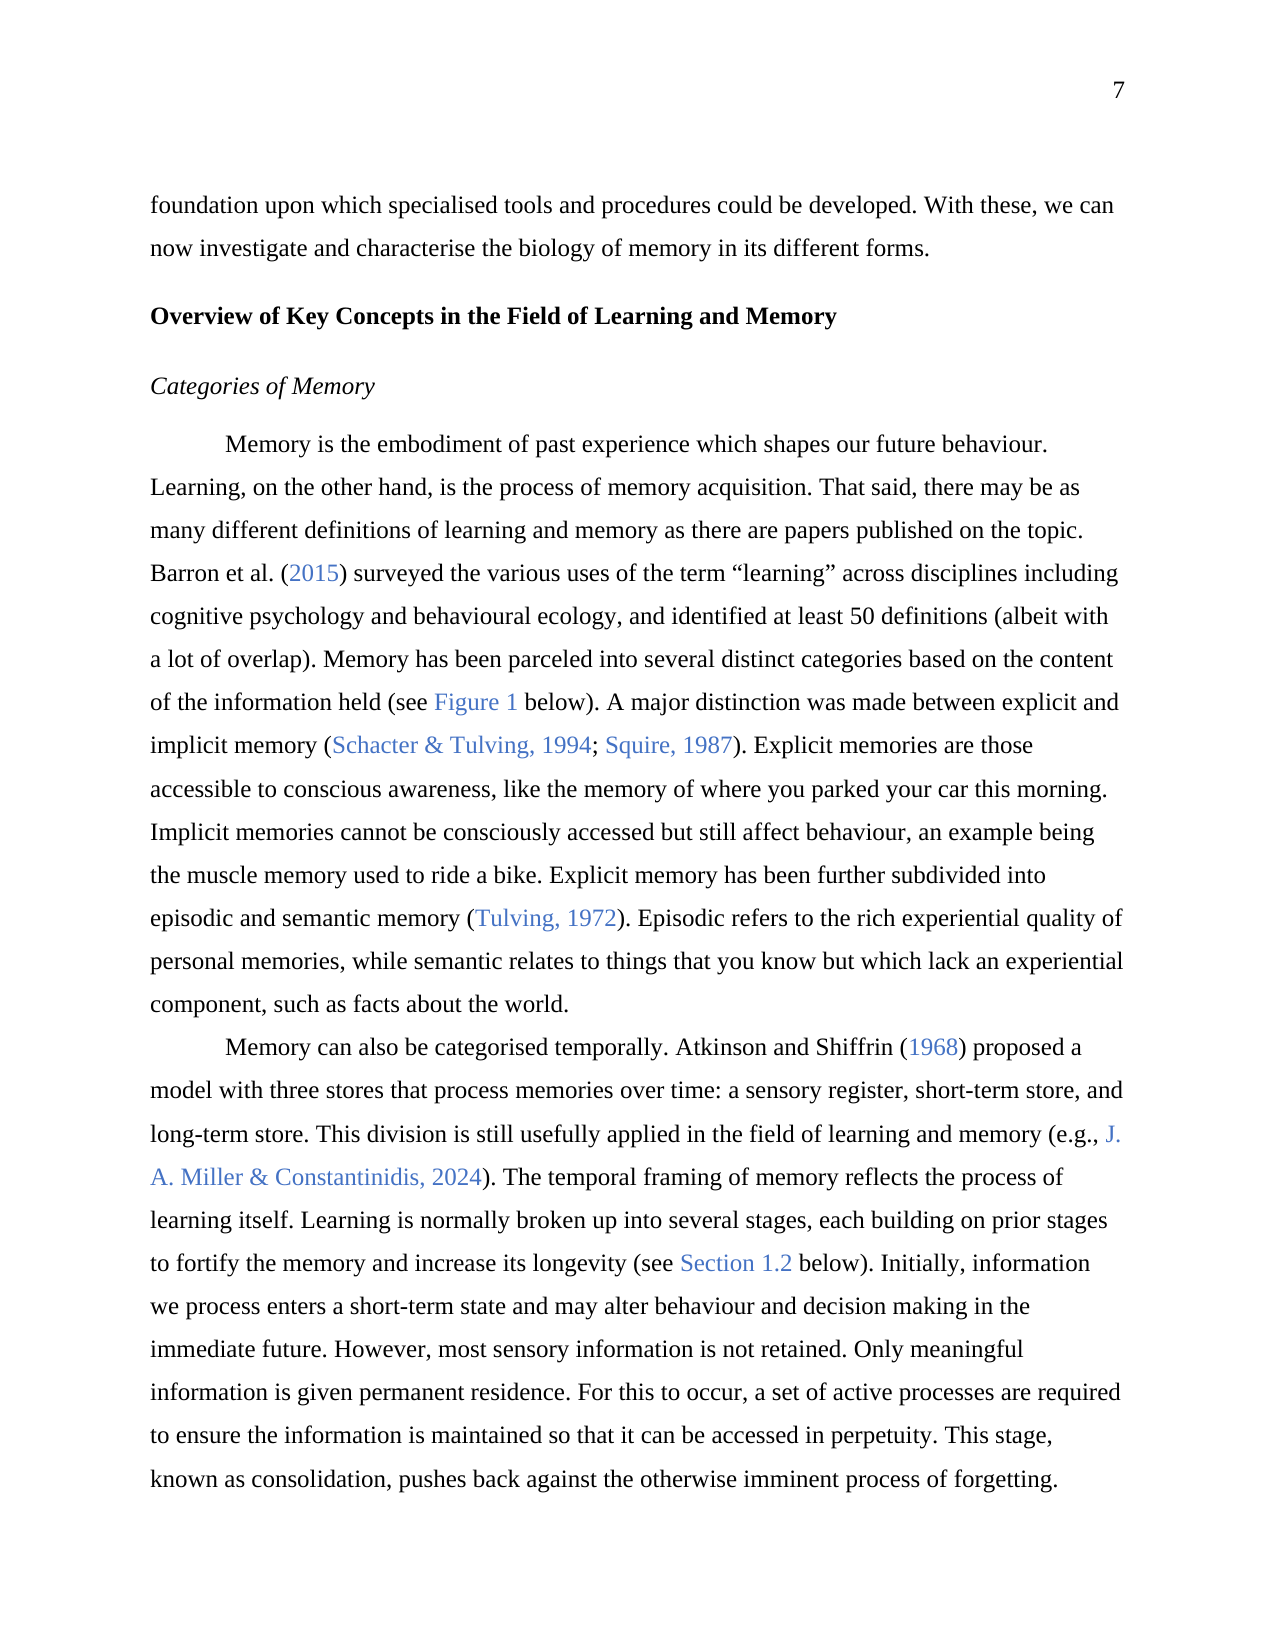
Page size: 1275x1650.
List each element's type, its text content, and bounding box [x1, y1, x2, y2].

subtitle Overview of Key Concepts in the Field of Learning and Memory [150, 301, 1125, 330]
text Memory can also be categorised temporally. Atkinson and Shiffrin (1968) proposed a model with three stores that process memories over time: a sensory register, short-term store, and long-term store. This division is still usefully applied in the field of learning and memory (e.g., J. A. Miller & Constantinidis, 2024). The temporal framing of memory reflects the process of learning itself. Learning is normally broken up into several stages, each building on prior stages to fortify the memory and increase its longevity (see Section 1.2 below). Initially, information we process enters a short-term state and may alter behaviour and decision making in the immediate future. However, most sensory information is not retained. Only meaningful information is given permanent residence. For this to occur, a set of active processes are required to ensure the information is maintained so that it can be accessed in perpetuity. This stage, known as consolidation, pushes back against the otherwise imminent process of forgetting. [150, 1032, 1125, 1492]
subtitle Categories of Memory [150, 371, 1125, 400]
text Memory is the embodiment of past experience which shapes our future behaviour. Learning, on the other hand, is the process of memory acquisition. That said, there may be as many different definitions of learning and memory as there are papers published on the topic. Barron et al. (2015) surveyed the various uses of the term “learning” across disciplines including cognitive psychology and behavioural ecology, and identified at least 50 definitions (albeit with a lot of overlap). Memory has been parceled into several distinct categories based on the content of the information held (see Figure 1 below). A major distinction was made between explicit and implicit memory (Schacter & Tulving, 1994; Squire, 1987). Explicit memories are those accessible to conscious awareness, like the memory of where you parked your car this morning. Implicit memories cannot be consciously accessed but still affect behaviour, an example being the muscle memory used to ride a bike. Explicit memory has been further subdivided into episodic and semantic memory (Tulving, 1972). Episodic refers to the rich experiential quality of personal memories, while semantic relates to things that you know but which lack an experiential component, such as facts about the world. [150, 429, 1125, 1018]
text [150, 190, 1125, 262]
